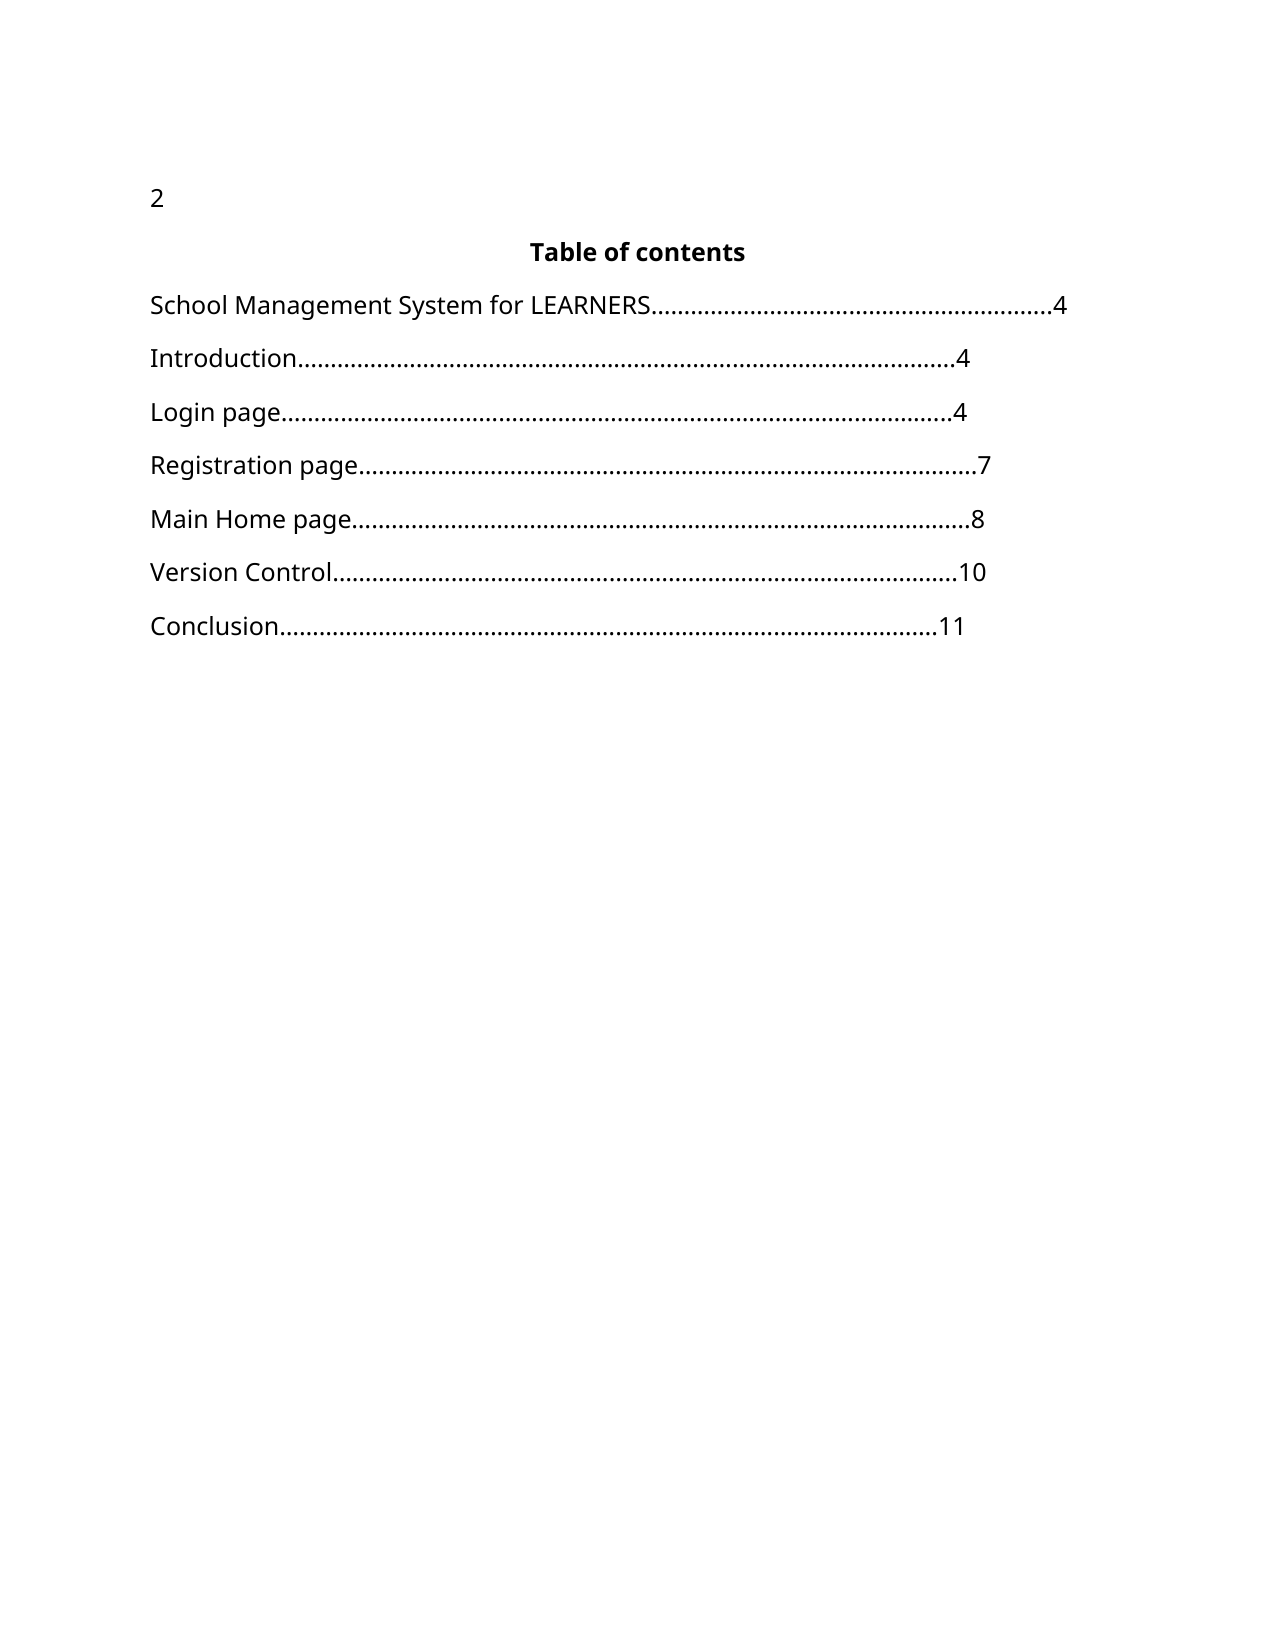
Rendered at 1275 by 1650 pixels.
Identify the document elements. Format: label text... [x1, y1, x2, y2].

text Login page………………………………………………………………………………………...4 [150, 394, 1125, 428]
text Table of contents [150, 234, 1125, 268]
text Introduction……………………………………………………………………………………….4 [150, 341, 1125, 375]
text Conclusion……………………………………………………………………………………….11 [150, 608, 1125, 642]
text Version Control…………………………………………………………………………………..10 [150, 555, 1125, 589]
text Main Home page………………………………………………………………………………….8 [150, 501, 1125, 535]
text Registration page………………………………………………………………………………….7 [150, 448, 1125, 482]
text 2 [150, 150, 1125, 215]
text School Management System for LEARNERS…………………………………………………....4 [150, 288, 1125, 322]
